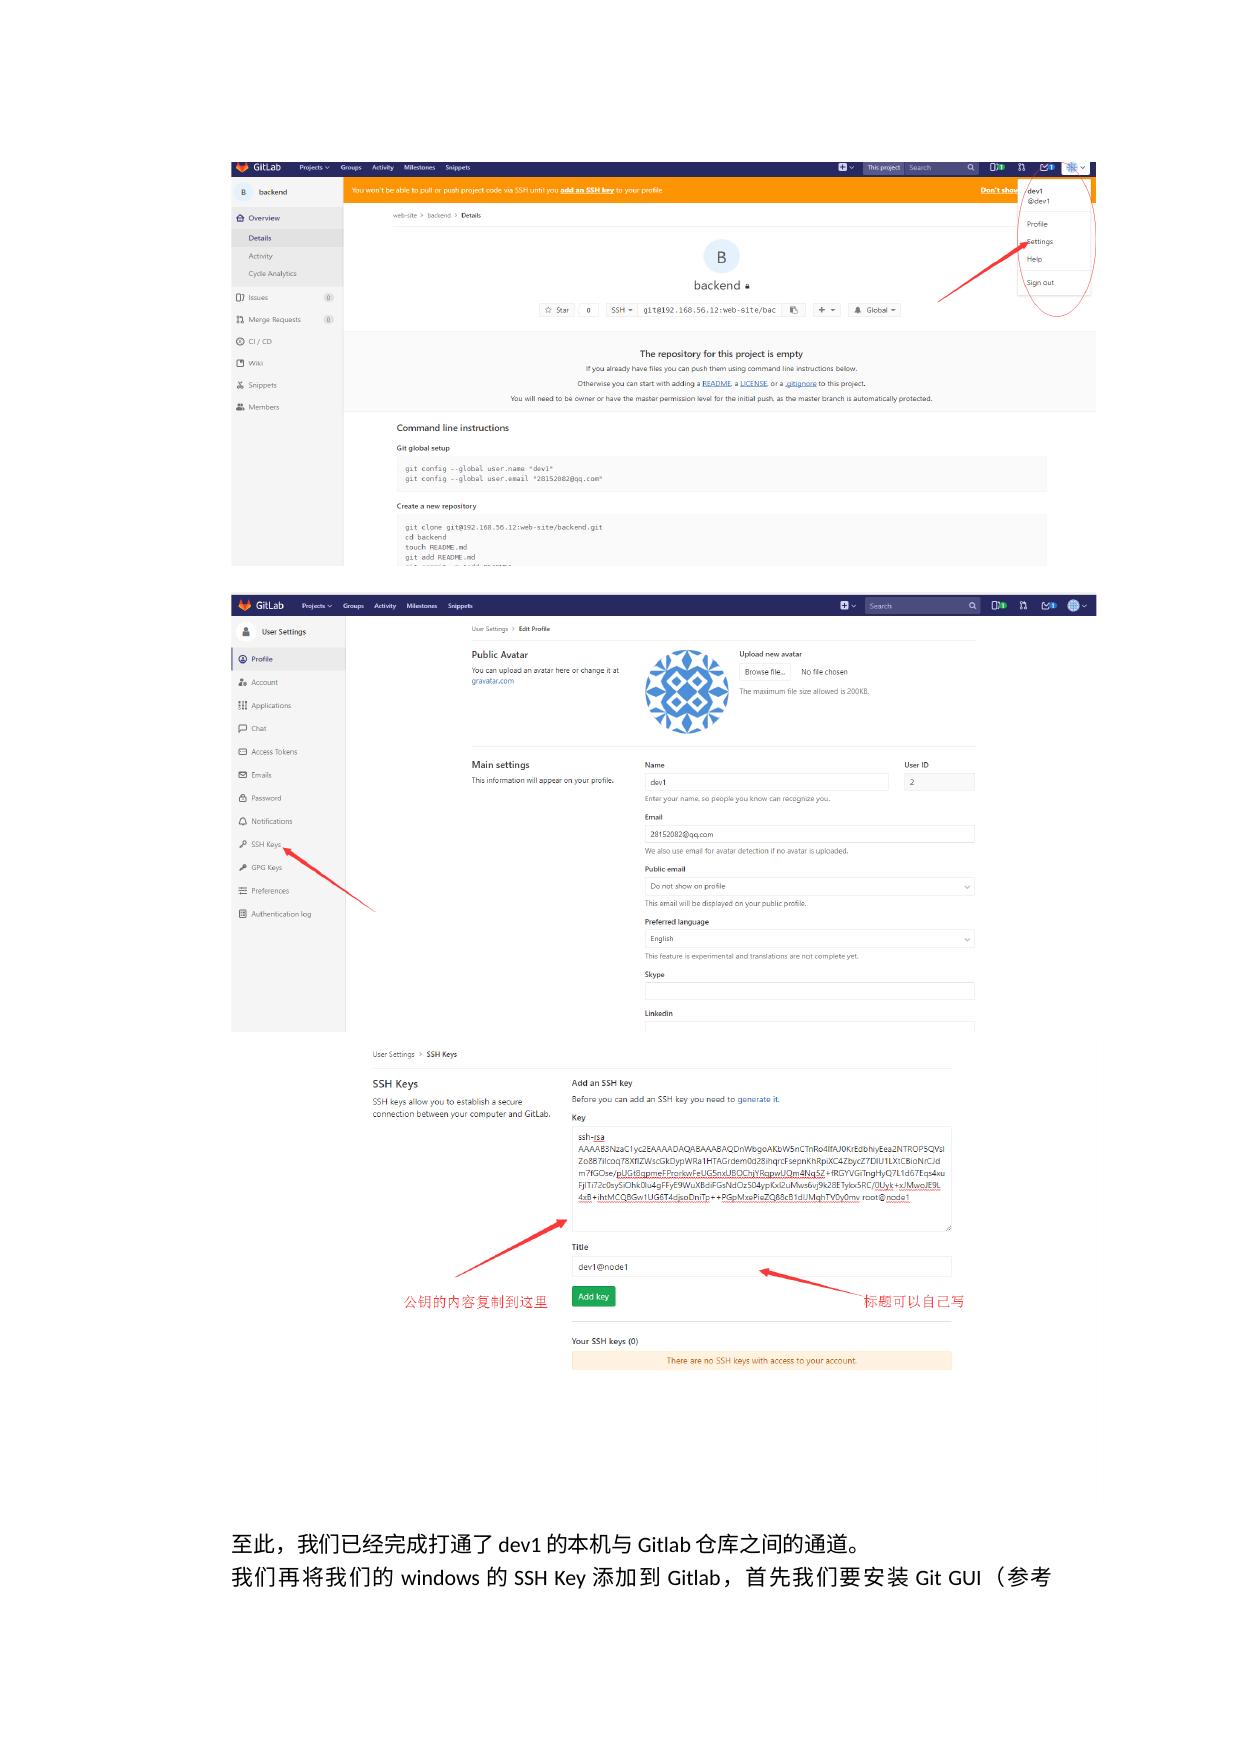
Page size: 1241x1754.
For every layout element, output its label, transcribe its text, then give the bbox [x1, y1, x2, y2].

picture [231, 162, 1096, 566]
picture [231, 1039, 1097, 1509]
picture [231, 592, 1097, 1032]
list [231, 1559, 1053, 1592]
list 至此，我们已经完成打通了dev1的本机与Gitlab仓库之间的通道。 [231, 1527, 1053, 1559]
